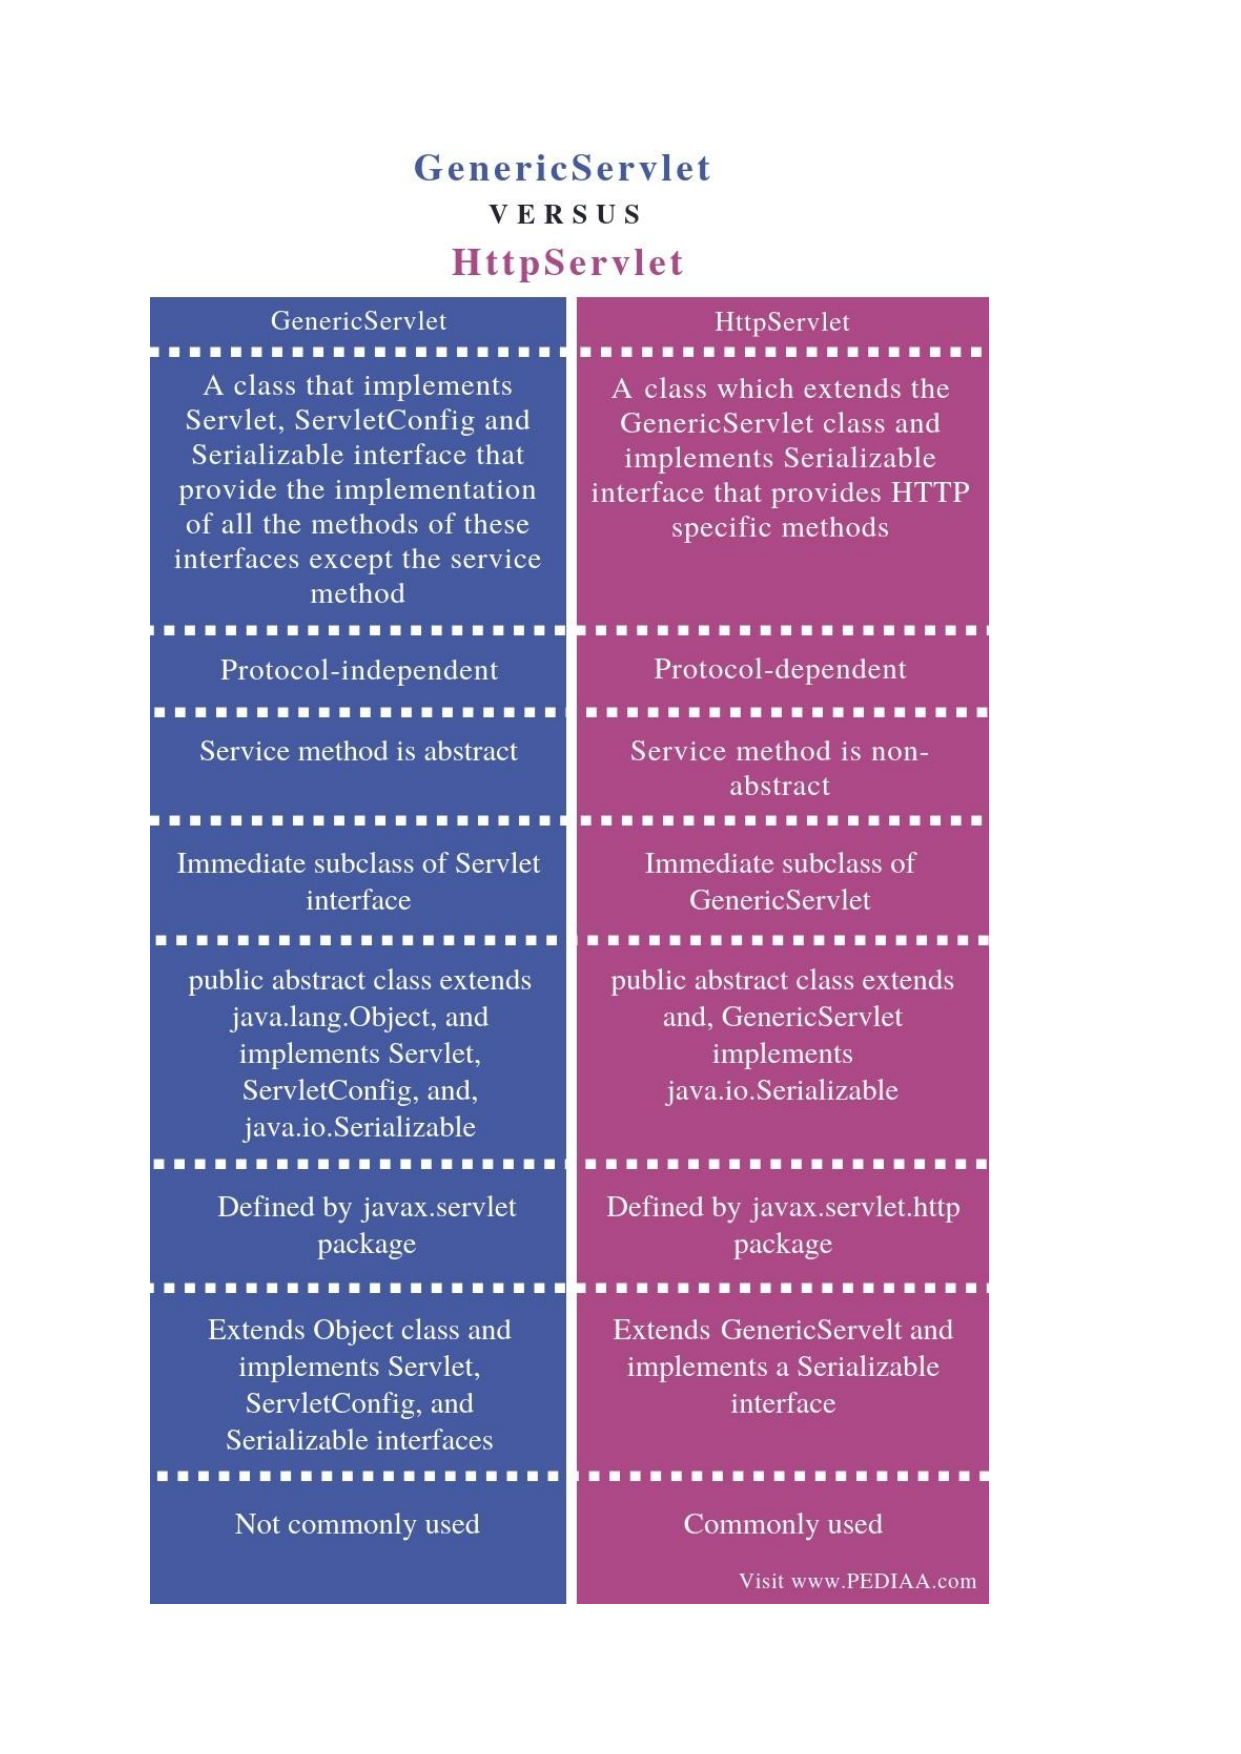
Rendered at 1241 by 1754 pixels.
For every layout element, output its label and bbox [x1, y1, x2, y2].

picture [150, 150, 989, 1604]
